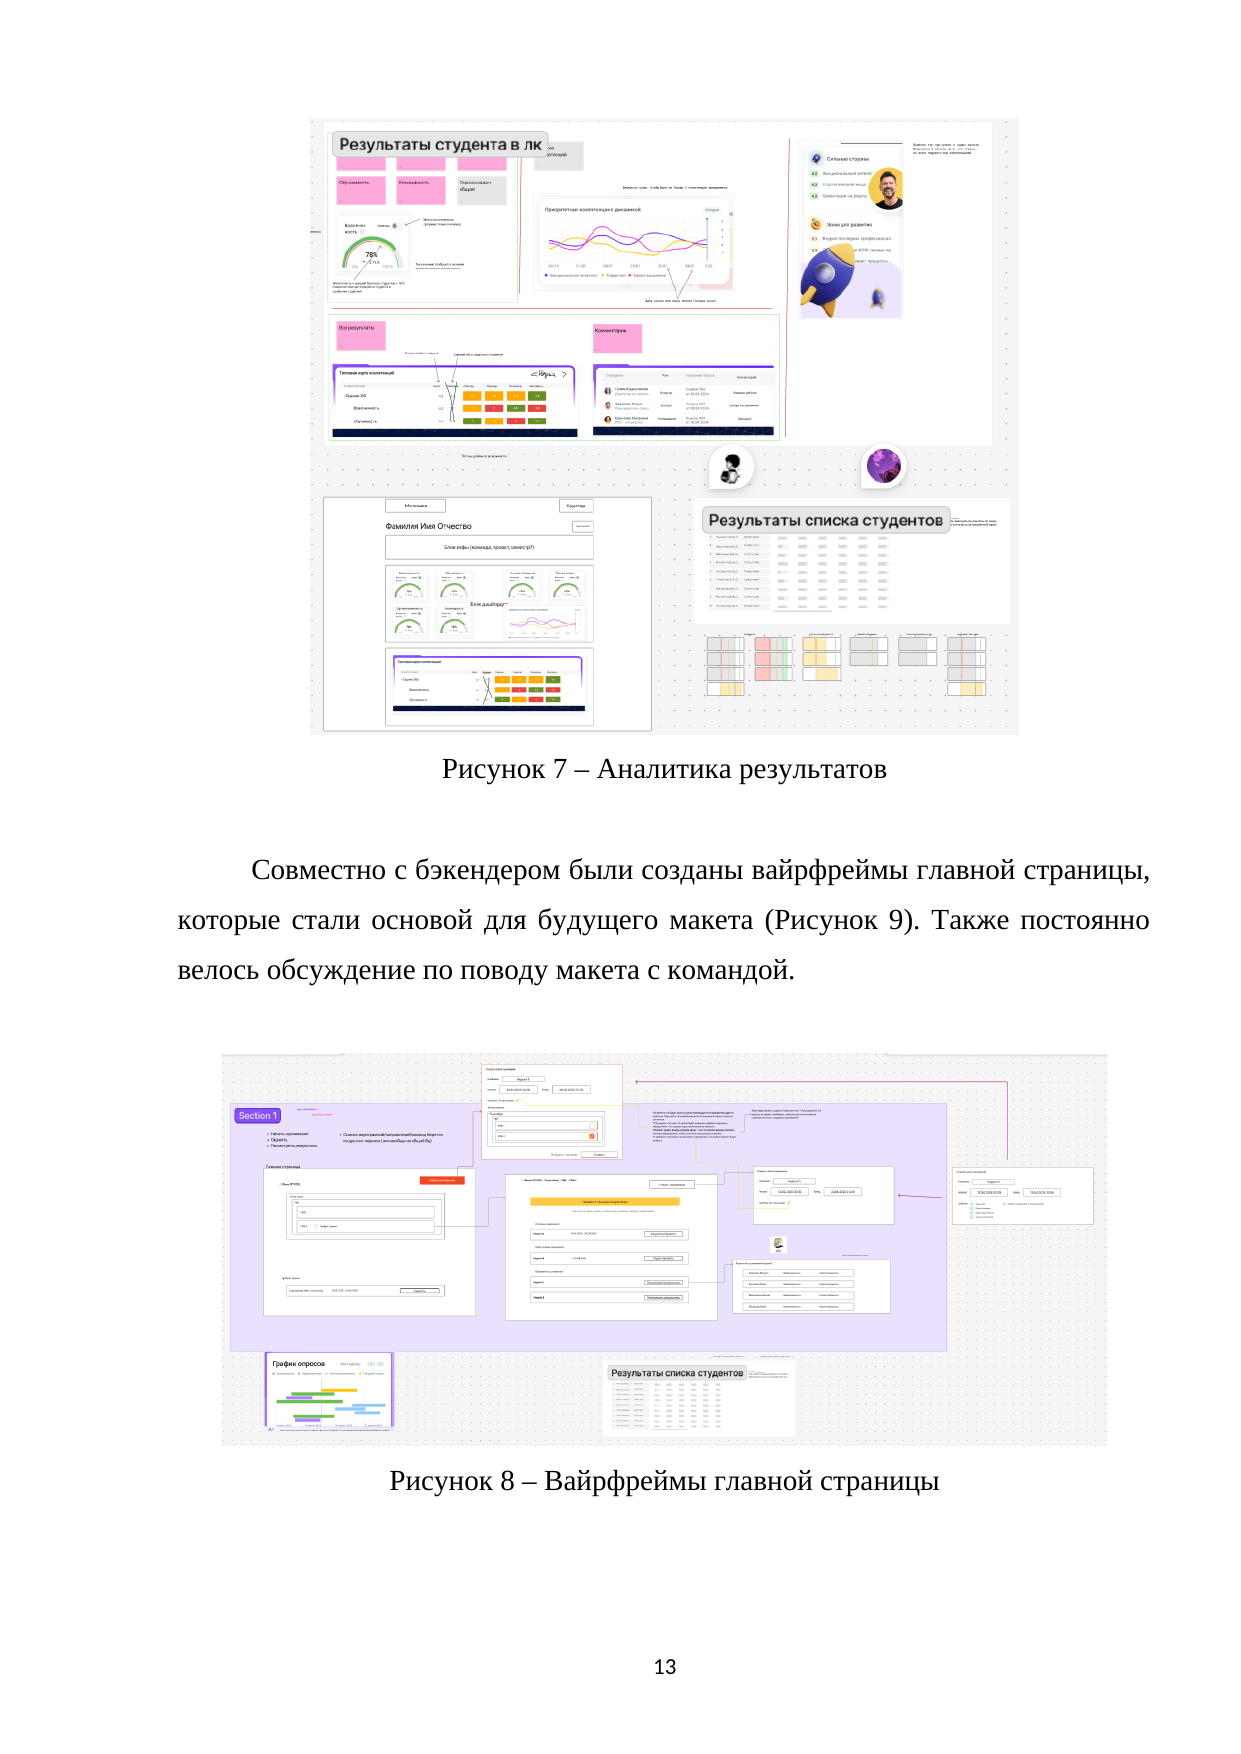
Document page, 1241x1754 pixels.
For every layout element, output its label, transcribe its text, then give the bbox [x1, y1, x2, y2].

picture [221, 1053, 1108, 1446]
text Совместно с бэкендером были созданы вайрфреймы главной страницы, которые стали основой для будущего макета (Рисунок 9). Также постоянно велось обсуждение по поводу макета с командой. [177, 852, 1152, 986]
text Вайрфреймы главной страницы [177, 1463, 1152, 1496]
text Аналитика результатов [177, 751, 1152, 785]
picture [310, 118, 1019, 735]
